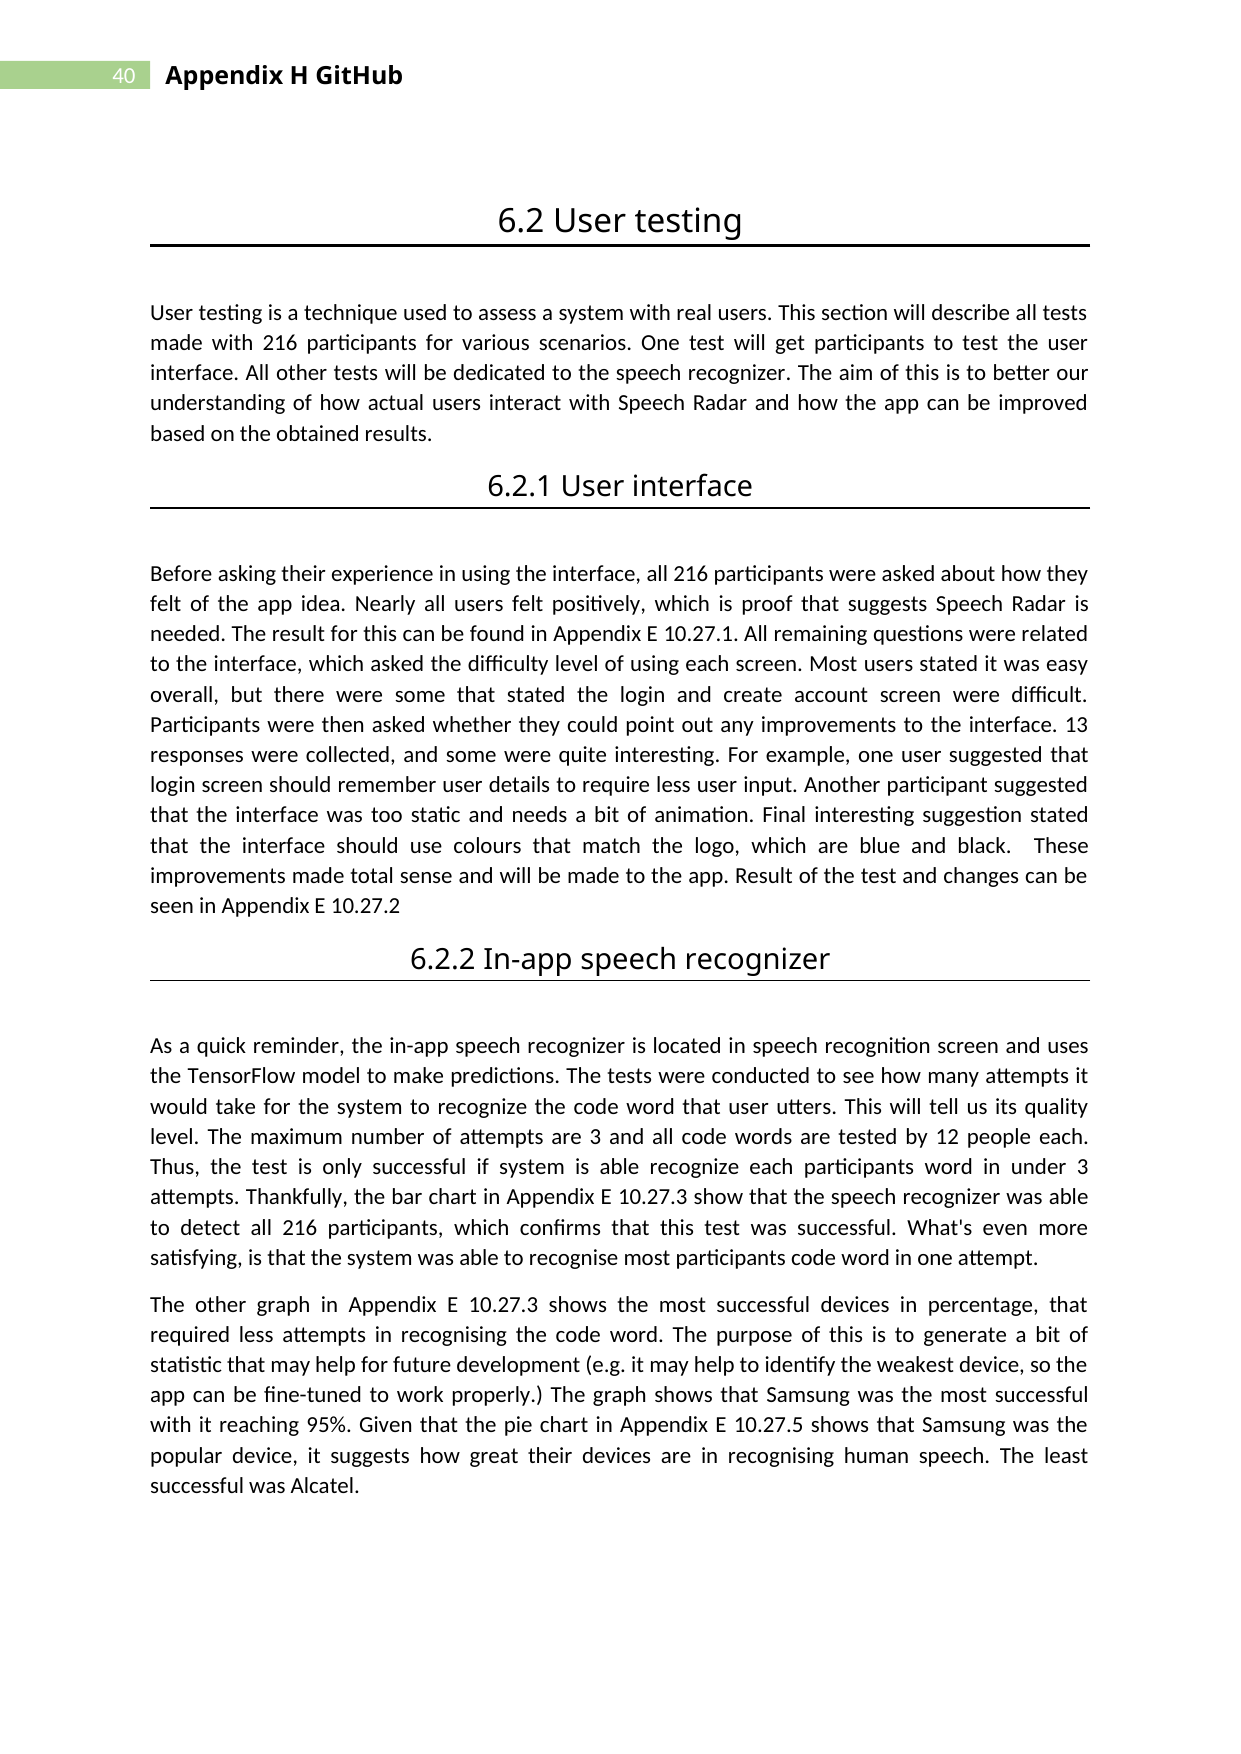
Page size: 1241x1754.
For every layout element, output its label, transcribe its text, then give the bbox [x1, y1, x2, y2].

text Before asking their experience in using the interface, all 216 participants were asked about how they felt of the app idea. Nearly all users felt positively, which is proof that suggests Speech Radar is needed. The result for this can be found in Appendix E 10.27.1. All remaining questions were related to the interface, which asked the difficulty level of using each screen. Most users stated it was easy overall, but there were some that stated the login and create account screen were difficult. Participants were then asked whether they could point out any improvements to the interface. 13 responses were collected, and some were quite interesting. For example, one user suggested that login screen should remember user details to require less user input. Another participant suggested that the interface was too static and needs a bit of animation. Final interesting suggestion stated that the interface should use colours that match the logo, which are blue and black. These improvements made total sense and will be made to the app. Result of the test and changes can be seen in Appendix E 10.27.2 [150, 559, 1090, 919]
text As a quick reminder, the in-app speech recognizer is located in speech recognition screen and uses the TensorFlow model to make predictions. The tests were conducted to see how many attempts it would take for the system to recognize the code word that user utters. This will tell us its quality level. The maximum number of attempts are 3 and all code words are tested by 12 people each. Thus, the test is only successful if system is able recognize each participants word in under 3 attempts. Thankfully, the bar chart in Appendix E 10.27.3 show that the speech recognizer was able to detect all 216 participants, which confirms that this test was successful. What's even more satisfying, is that the system was able to recognise most participants code word in one attempt. [150, 1031, 1090, 1271]
subtitle User testing [150, 197, 1090, 244]
subtitle In-app speech recognizer [150, 938, 1090, 980]
text The other graph in Appendix E 10.27.3 shows the most successful devices in percentage, that required less attempts in recognising the code word. The purpose of this is to generate a bit of statistic that may help for future development (e.g. it may help to identify the weakest device, so the app can be fine-tuned to work properly.) The graph shows that Samsung was the most successful with it reaching 95%. Given that the pie chart in Appendix E 10.27.5 shows that Samsung was the popular device, it suggests how great their devices are in recognising human speech. The least successful was Alcatel. [150, 1290, 1090, 1499]
text User testing is a technique used to assess a system with real users. This section will describe all tests made with 216 participants for various scenarios. One test will get participants to test the user interface. All other tests will be dedicated to the speech recognizer. The aim of this is to better our understanding of how actual users interact with Speech Radar and how the app can be improved based on the obtained results. [150, 298, 1090, 447]
subtitle User interface [150, 466, 1090, 507]
